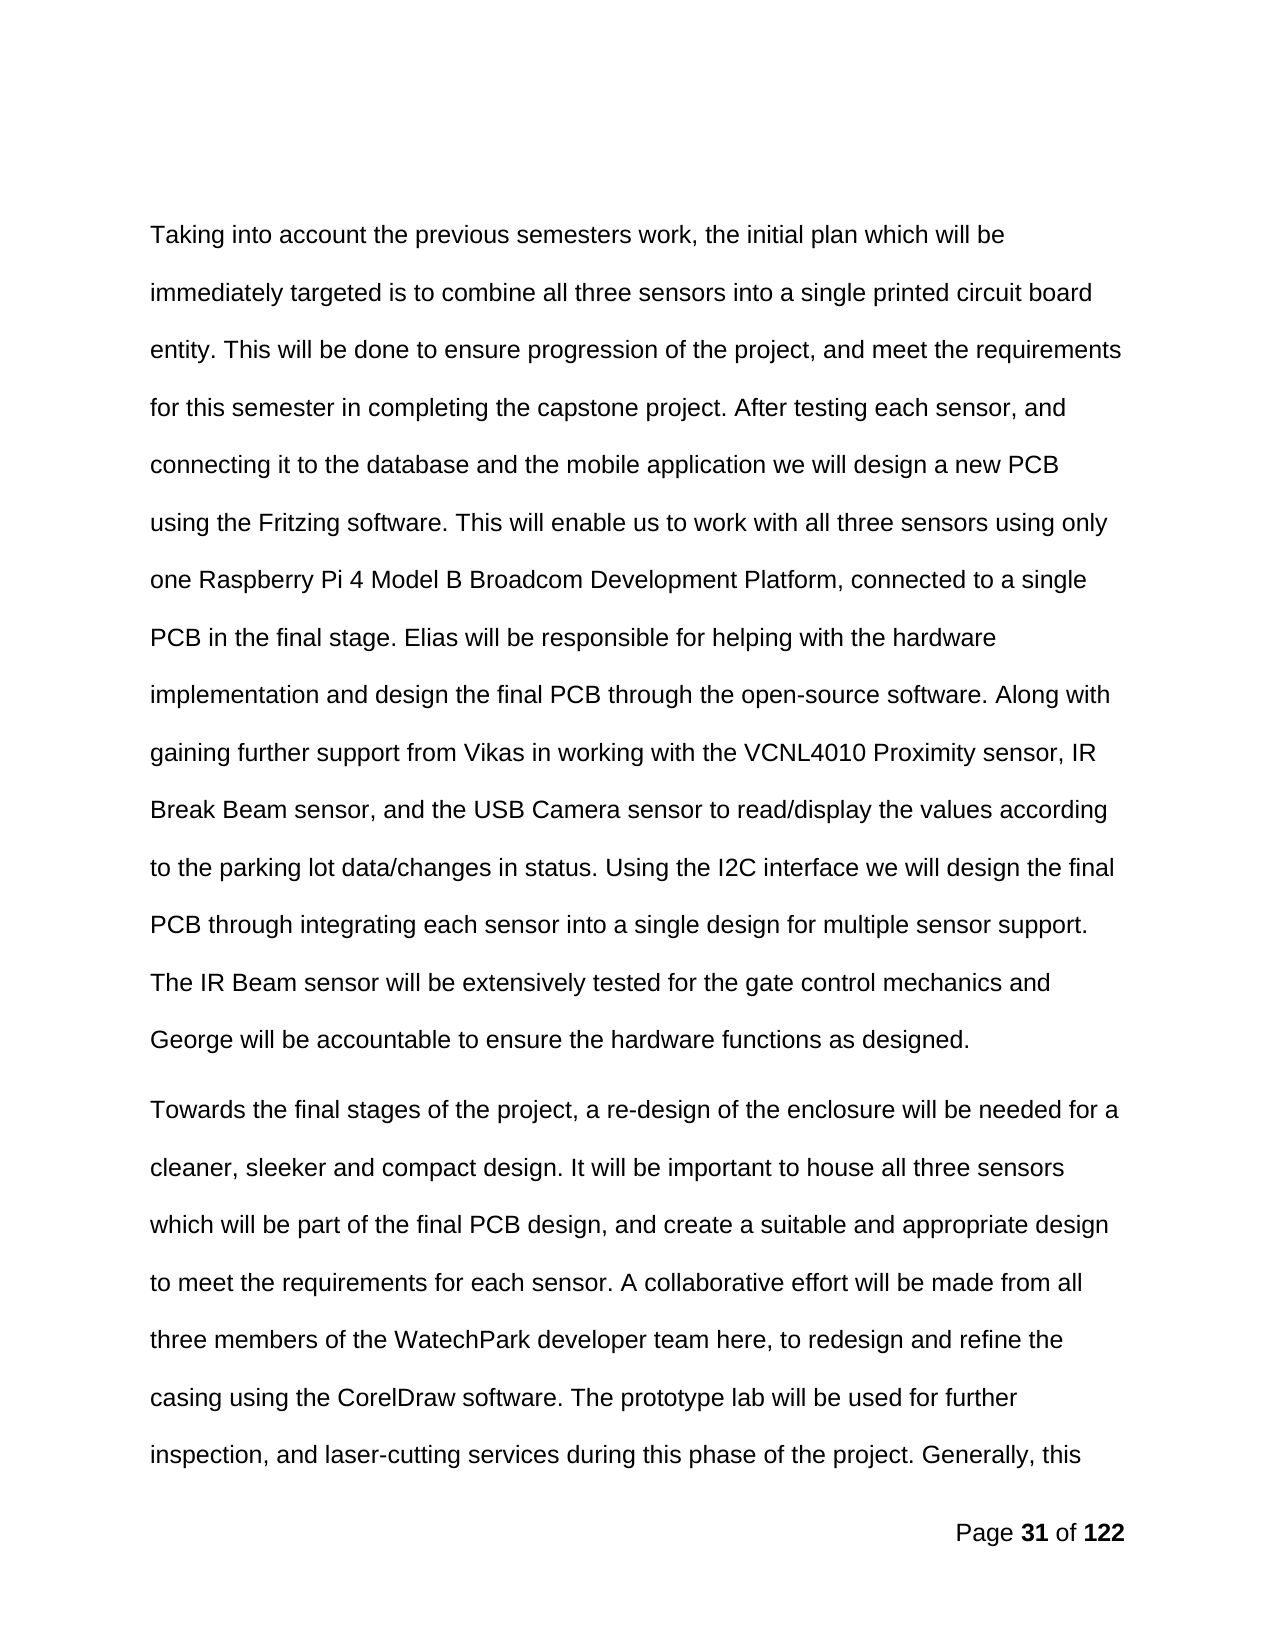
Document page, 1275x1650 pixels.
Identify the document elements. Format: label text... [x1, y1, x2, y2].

text Taking into account the previous semesters work, the initial plan which will be immediately targeted is to combine all three sensors into a single printed circuit board entity. This will be done to ensure progression of the project, and meet the requirements for this semester in completing the capstone project. After testing each sensor, and connecting it to the database and the mobile application we will design a new PCB using the Fritzing software. This will enable us to work with all three sensors using only one Raspberry Pi 4 Model B Broadcom Development Platform, connected to a single PCB in the final stage. Elias will be responsible for helping with the hardware implementation and design the final PCB through the open-source software. Along with gaining further support from Vikas in working with the VCNL4010 Proximity sensor, IR Break Beam sensor, and the USB Camera sensor to read/display the values according to the parking lot data/changes in status. Using the I2C interface we will design the final PCB through integrating each sensor into a single design for multiple sensor support. The IR Beam sensor will be extensively tested for the gate control mechanics and George will be accountable to ensure the hardware functions as designed. [150, 220, 1125, 1054]
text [150, 1095, 1125, 1469]
